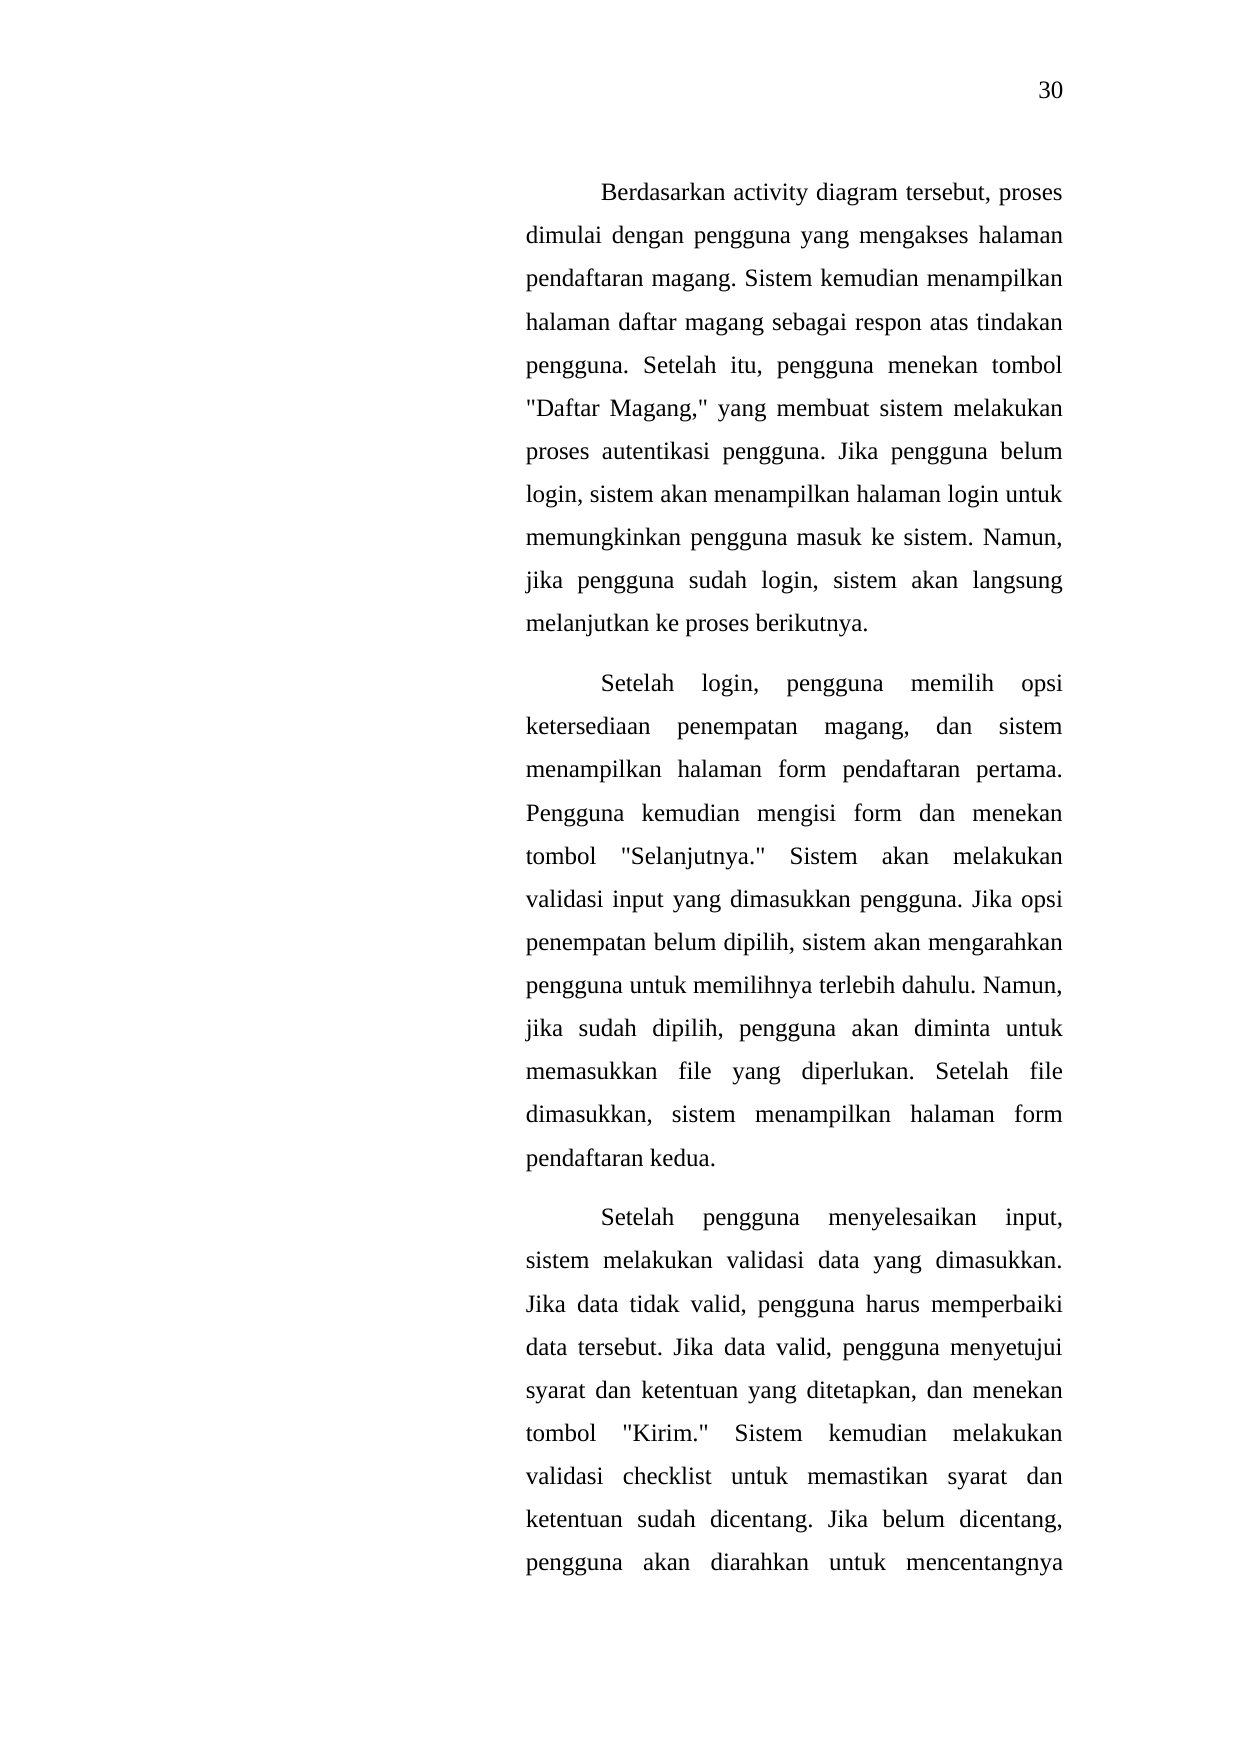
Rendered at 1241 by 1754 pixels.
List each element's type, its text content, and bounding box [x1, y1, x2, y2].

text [526, 1202, 1063, 1576]
text Setelah login, pengguna memilih opsi ketersediaan penempatan magang, dan sistem menampilkan halaman form pendaftaran pertama. Pengguna kemudian mengisi form dan menekan tombol "Selanjutnya." Sistem akan melakukan validasi input yang dimasukkan pengguna. Jika opsi penempatan belum dipilih, sistem akan mengarahkan pengguna untuk memilihnya terlebih dahulu. Namun, jika sudah dipilih, pengguna akan diminta untuk memasukkan file yang diperlukan. Setelah file dimasukkan, sistem menampilkan halaman form pendaftaran kedua. [526, 668, 1063, 1171]
text Berdasarkan activity diagram tersebut, proses dimulai dengan pengguna yang mengakses halaman pendaftaran magang. Sistem kemudian menampilkan halaman daftar magang sebagai respon atas tindakan pengguna. Setelah itu, pengguna menekan tombol "Daftar Magang," yang membuat sistem melakukan proses autentikasi pengguna. Jika pengguna belum login, sistem akan menampilkan halaman login untuk memungkinkan pengguna masuk ke sistem. Namun, jika pengguna sudah login, sistem akan langsung melanjutkan ke proses berikutnya. [526, 177, 1063, 637]
